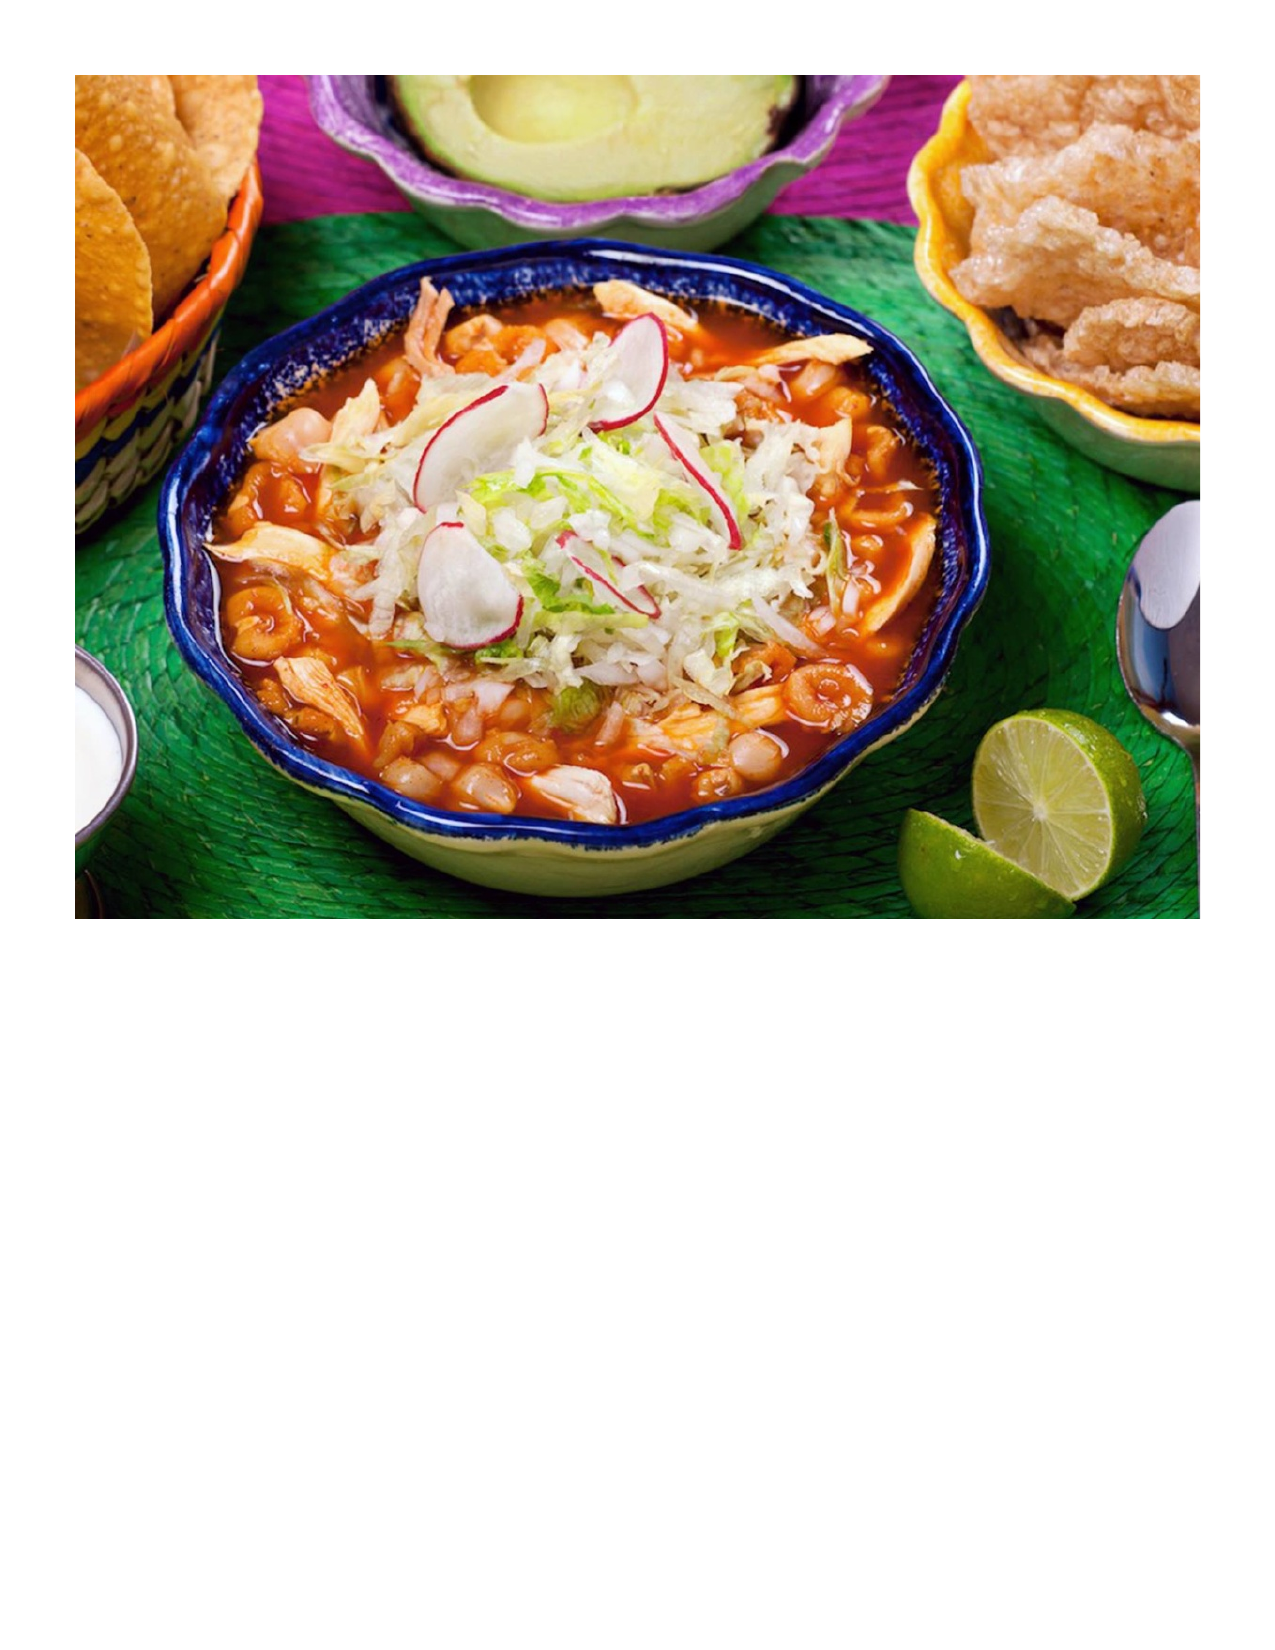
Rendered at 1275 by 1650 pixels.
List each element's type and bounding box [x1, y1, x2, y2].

picture [75, 75, 1200, 919]
